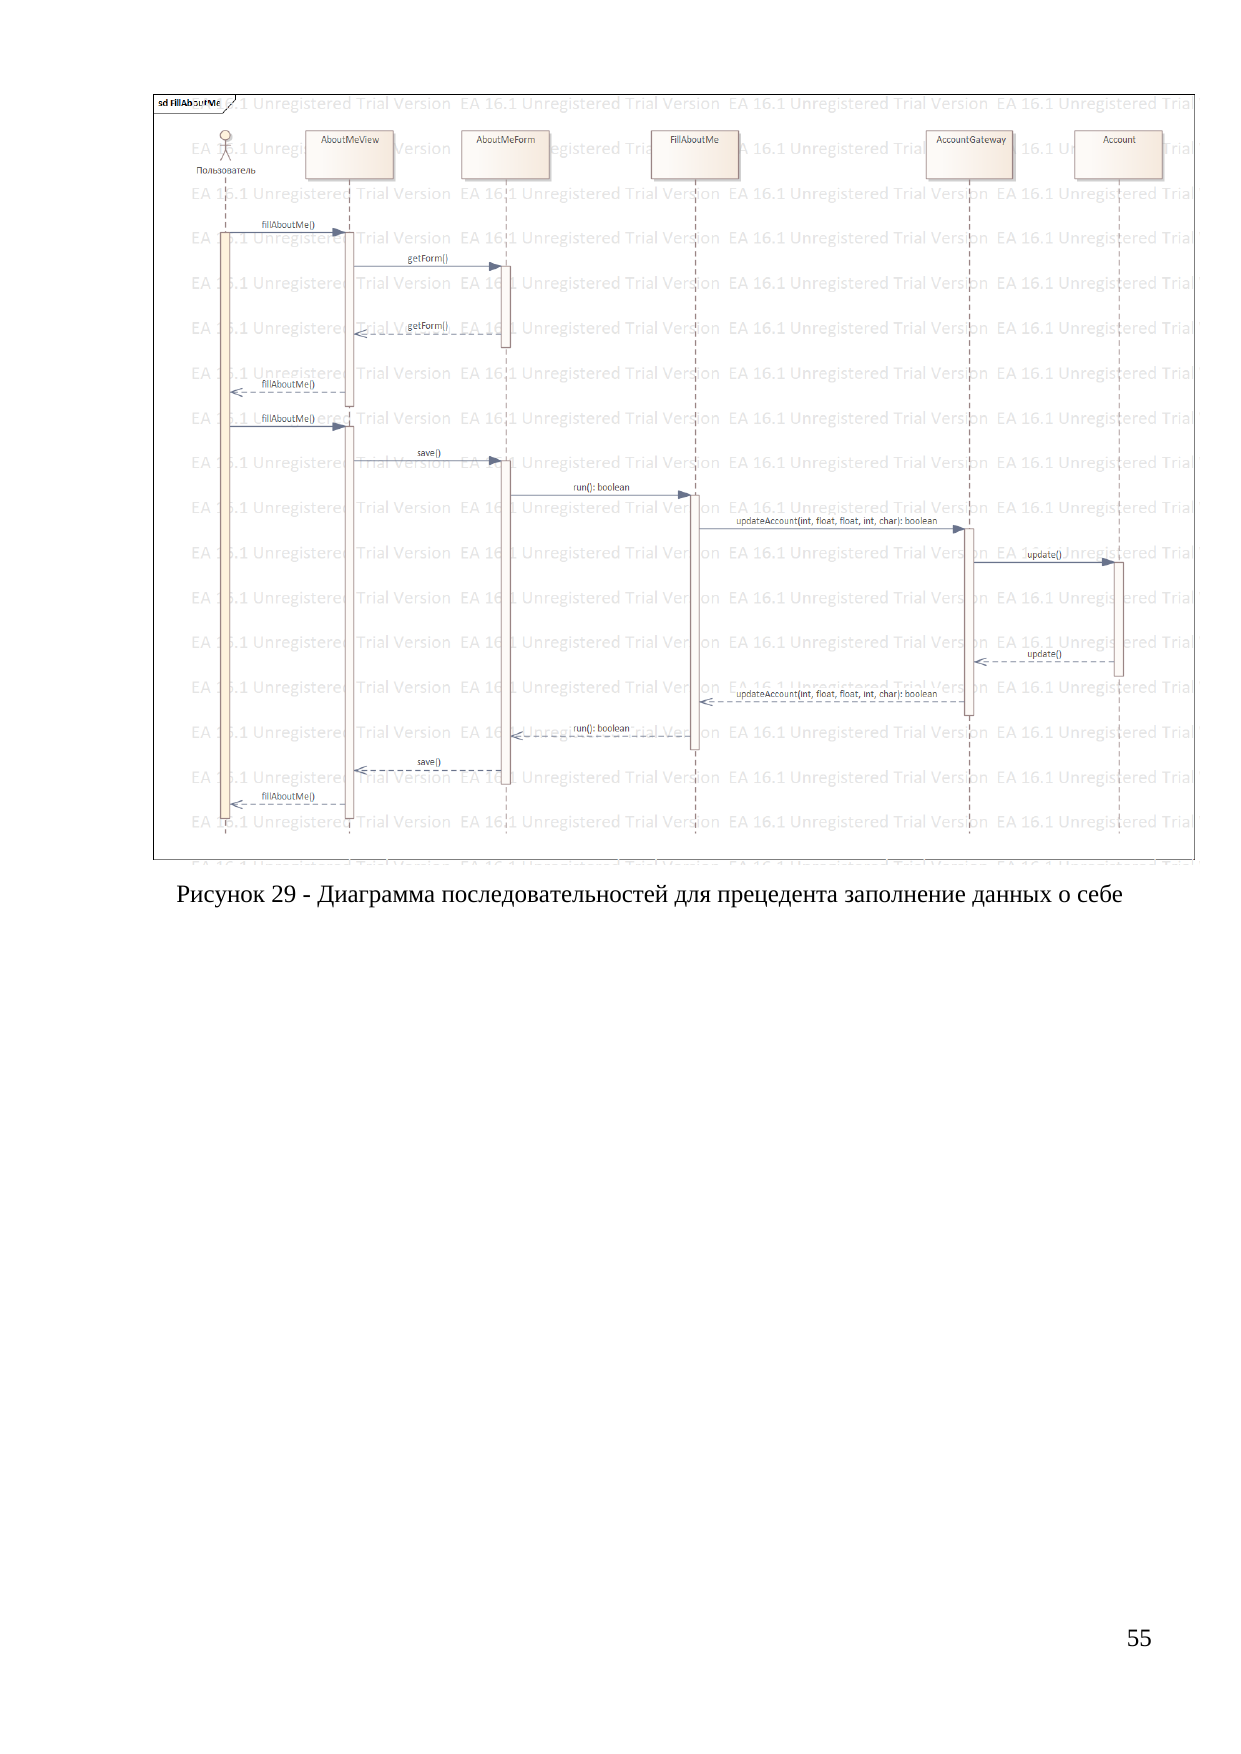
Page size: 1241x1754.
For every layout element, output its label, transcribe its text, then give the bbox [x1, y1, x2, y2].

picture [147, 88, 1200, 865]
